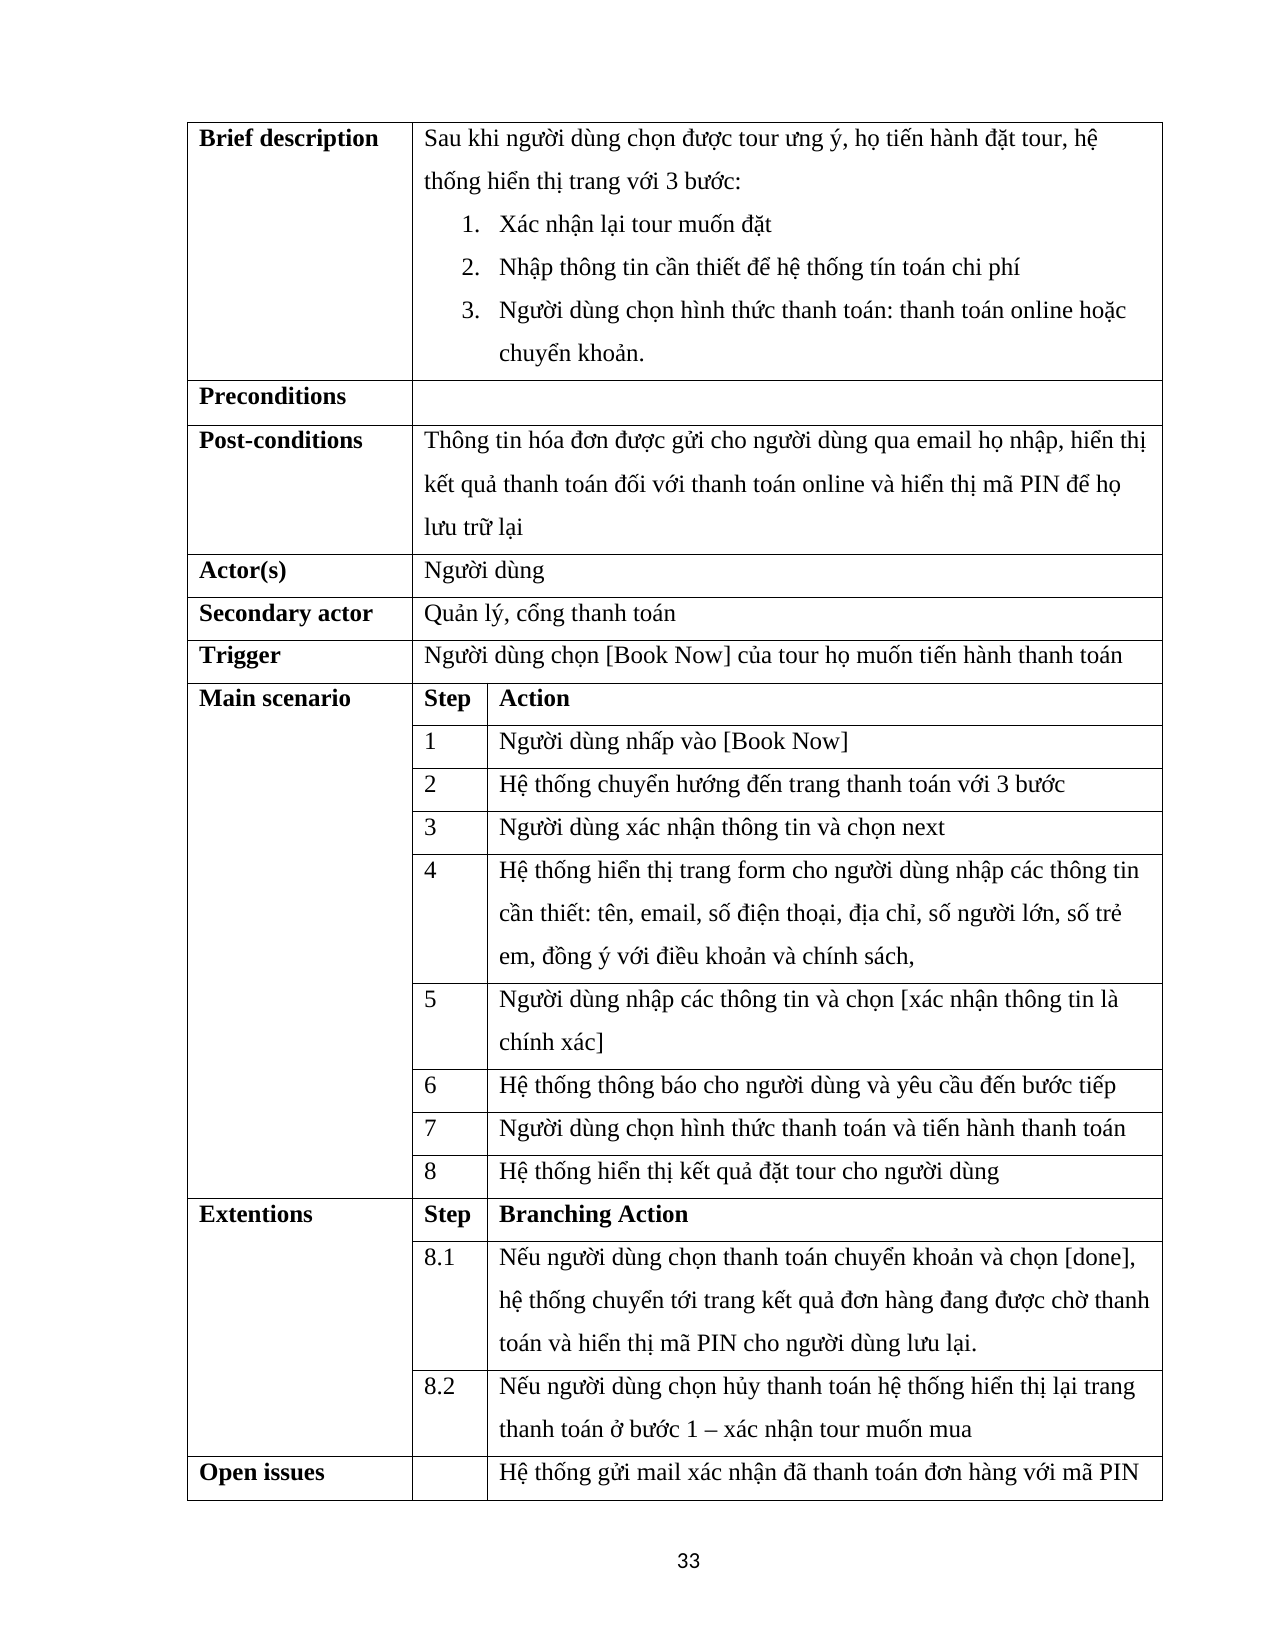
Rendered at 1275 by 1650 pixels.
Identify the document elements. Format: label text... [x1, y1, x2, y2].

table_cell Người dùng [413, 555, 1162, 597]
table_cell Preconditions [188, 381, 412, 424]
table_cell 3 [413, 812, 487, 854]
table_cell Post-conditions [188, 426, 412, 554]
table_cell Secondary actor [188, 598, 412, 639]
table_cell Branching Action [488, 1199, 1162, 1241]
table_cell Hệ thống hiển thị trang form cho người dùng nhập các thông tin cần thiết: tên, email, số điện thoại, địa chỉ, số người lớn, số trẻ em, đồng ý với điều khoản và chính sách, [488, 855, 1162, 983]
table_cell 8.1 [413, 1242, 487, 1370]
table_cell Brief description [188, 123, 412, 380]
table_cell Nếu người dùng chọn hủy thanh toán hệ thống hiển thị lại trang thanh toán ở bước 1 – xác nhận tour muốn mua [488, 1371, 1162, 1456]
table_cell 8.2 [413, 1371, 487, 1456]
table_cell Step [413, 1199, 487, 1241]
table_cell Người dùng xác nhận thông tin và chọn next [488, 812, 1162, 854]
table_cell Người dùng chọn hình thức thanh toán và tiến hành thanh toán [488, 1113, 1162, 1155]
table_cell Open issues [188, 1457, 412, 1500]
table_cell Hệ thống chuyển hướng đến trang thanh toán với 3 bước [488, 769, 1162, 811]
table_cell 6 [413, 1070, 487, 1112]
table_cell Hệ thống thông báo cho người dùng và yêu cầu đến bước tiếp [488, 1070, 1162, 1112]
table_cell 1 [413, 726, 487, 768]
table_cell Trigger [188, 641, 412, 682]
table_cell 8 [413, 1156, 487, 1198]
table_cell Extentions [188, 1199, 412, 1456]
table_cell 4 [413, 855, 487, 983]
table_cell 5 [413, 984, 487, 1069]
table_cell [413, 381, 1162, 424]
table_cell Nếu người dùng chọn thanh toán chuyển khoản và chọn [done], hệ thống chuyển tới trang kết quả đơn hàng đang được chờ thanh toán và hiển thị mã PIN cho người dùng lưu lại. [488, 1242, 1162, 1370]
table_cell Action [488, 684, 1162, 725]
table_cell Hệ thống hiển thị kết quả đặt tour cho người dùng [488, 1156, 1162, 1198]
table_cell Main scenario [188, 684, 412, 1198]
table_cell Step [413, 684, 487, 725]
table_cell 2 [413, 769, 487, 811]
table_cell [488, 1457, 1162, 1500]
table_cell Thông tin hóa đơn được gửi cho người dùng qua email họ nhập, hiển thị kết quả thanh toán đối với thanh toán online và hiển thị mã PIN để họ lưu trữ lại [413, 426, 1162, 554]
table_cell Người dùng nhập các thông tin và chọn [xác nhận thông tin là chính xác] [488, 984, 1162, 1069]
table_cell Người dùng nhấp vào [Book Now] [488, 726, 1162, 768]
table_cell [413, 1457, 487, 1500]
table_cell Người dùng chọn [Book Now] của tour họ muốn tiến hành thanh toán [413, 641, 1162, 682]
table_cell Sau khi người dùng chọn được tour ưng ý, họ tiến hành đặt tour, hệ thống hiển thị trang với 3 bước: Xác nhận lại tour muốn đặt Nhập thông tin cần thiết để hệ thống tín toán chi phí Người dùng chọn hình thức thanh toán: thanh toán online hoặc chuyển khoản. [413, 123, 1162, 380]
table_cell Actor(s) [188, 555, 412, 597]
table_cell Quản lý, cổng thanh toán [413, 598, 1162, 639]
table_cell 7 [413, 1113, 487, 1155]
